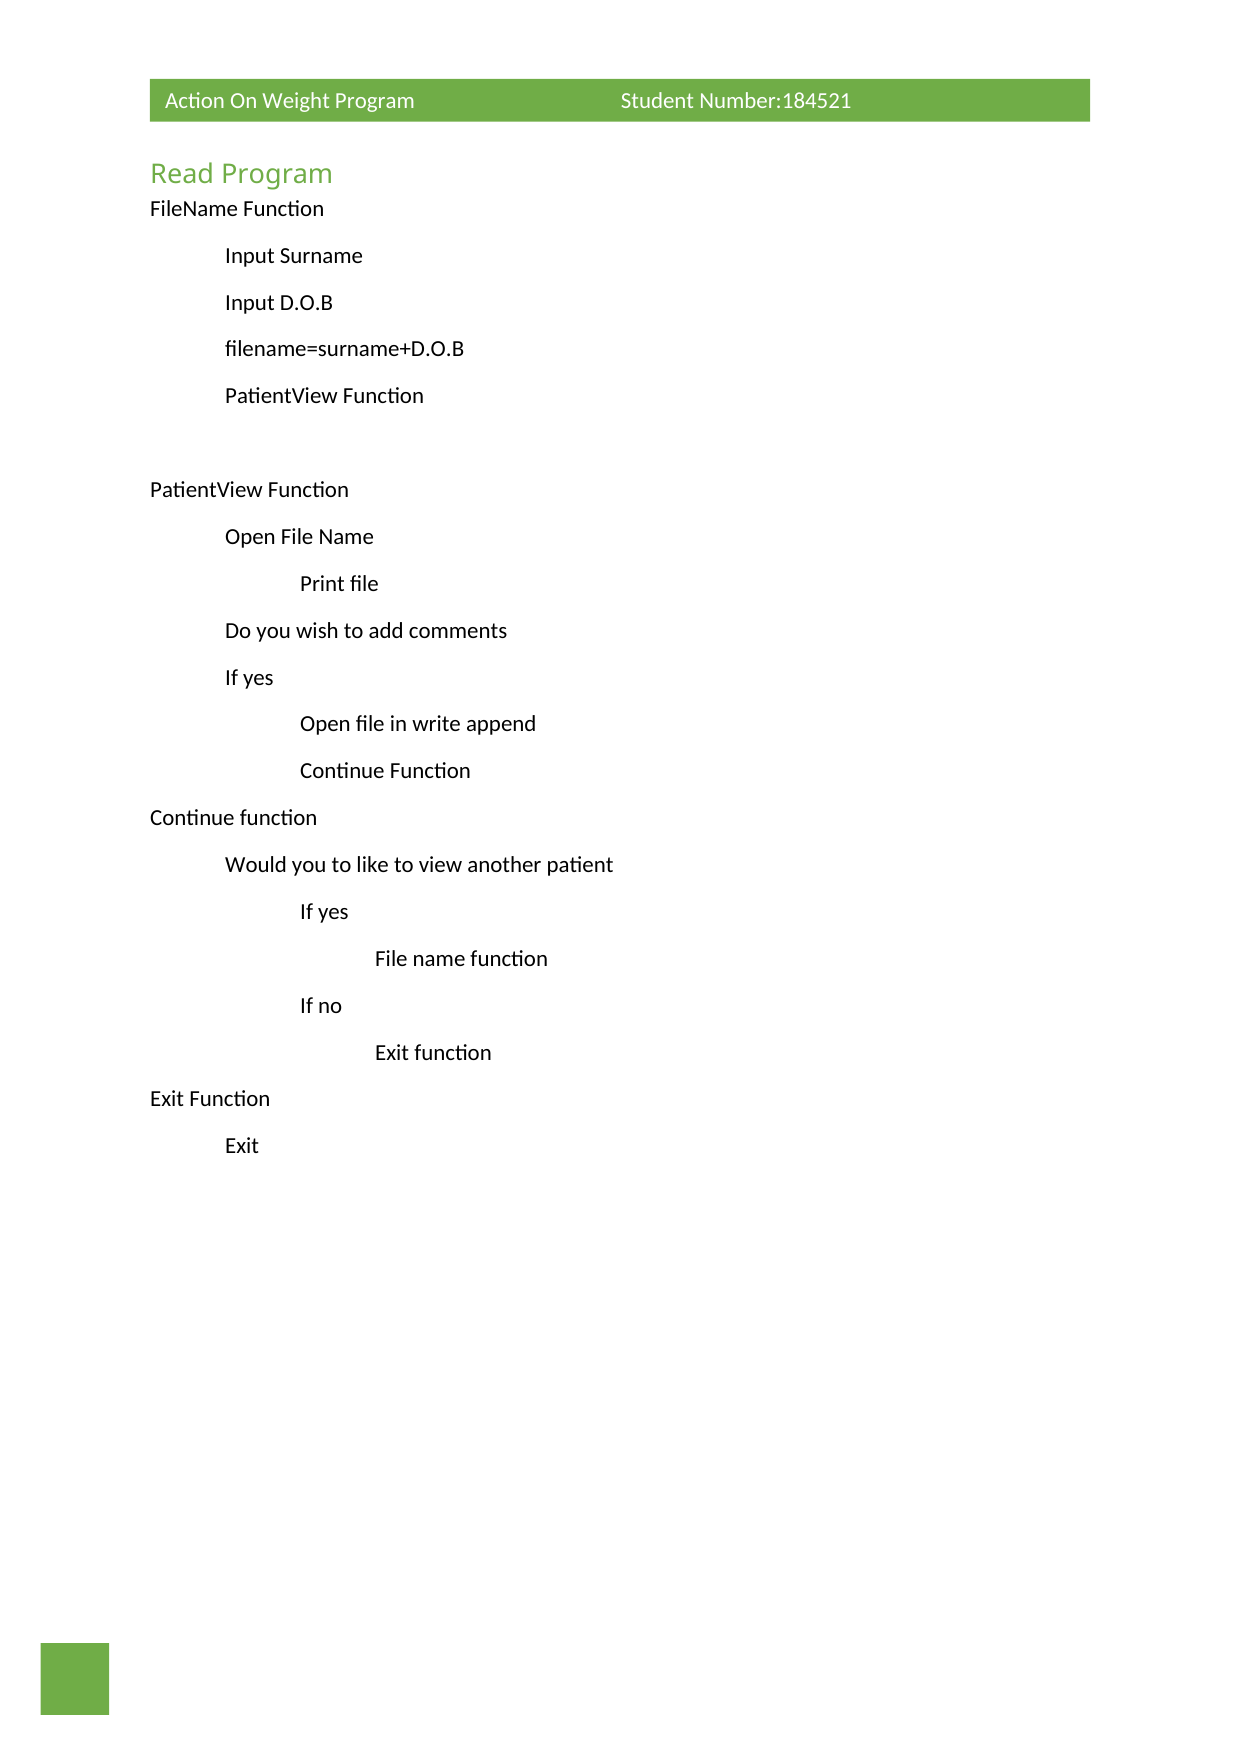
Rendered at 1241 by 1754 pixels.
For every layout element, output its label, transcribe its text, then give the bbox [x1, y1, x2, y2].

text Open File Name [150, 522, 1090, 550]
text Do you wish to add comments [150, 616, 1090, 644]
text filename=surname+D.O.B [150, 334, 1090, 363]
text PatientView Function [150, 381, 1090, 409]
text Input D.O.B [150, 288, 1090, 316]
text Exit function [150, 1038, 1090, 1066]
text Input Surname [150, 241, 1090, 269]
text If no [150, 991, 1090, 1019]
text Continue function [150, 803, 1090, 831]
text Open file in write append [225, 709, 1090, 738]
text PatientView Function [150, 475, 1090, 503]
text Print file [150, 569, 1090, 597]
subtitle Read Program [150, 154, 1090, 191]
text Exit Function [150, 1084, 1090, 1113]
text If yes [150, 663, 1090, 691]
text Exit [150, 1131, 1090, 1159]
text If yes [225, 897, 1090, 925]
text Continue Function [225, 756, 1090, 784]
text File name function [150, 944, 1090, 972]
text Would you to like to view another patient [150, 850, 1090, 878]
text FileName Function [150, 194, 1090, 222]
